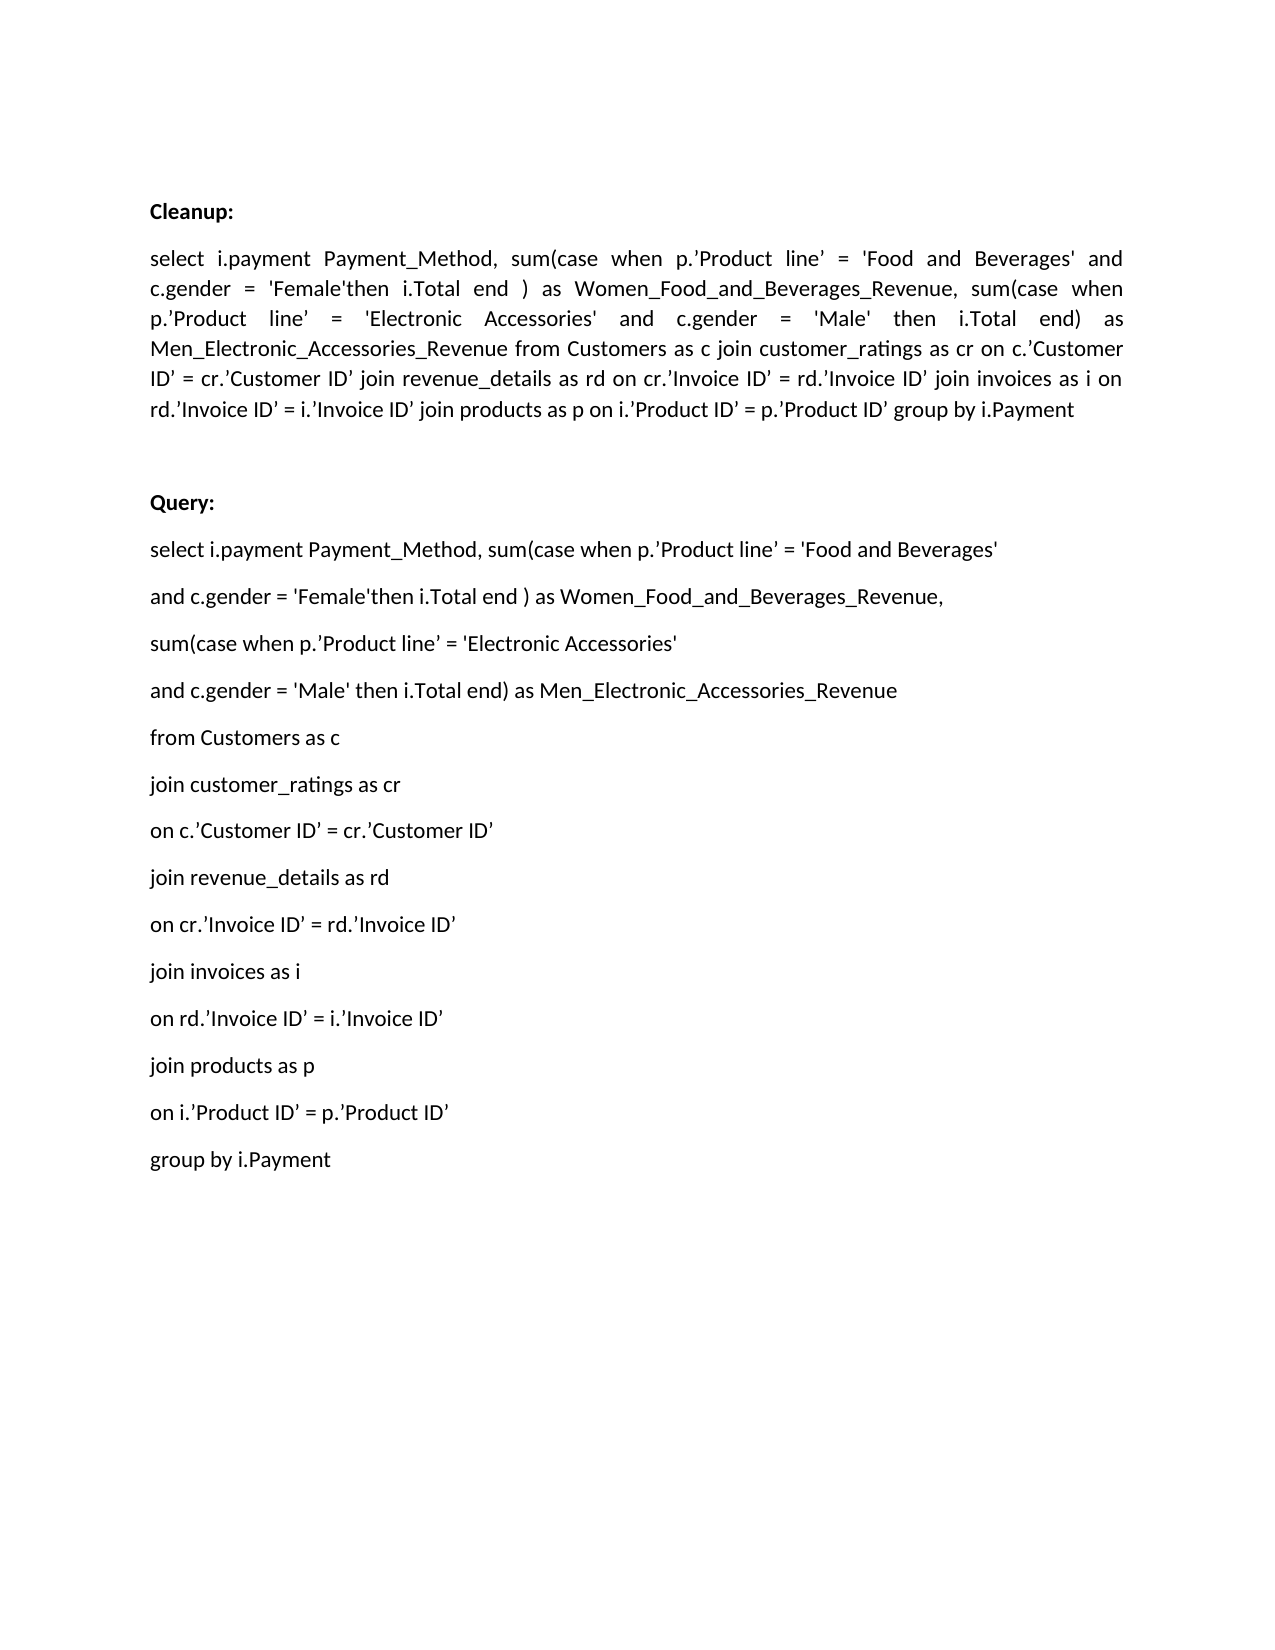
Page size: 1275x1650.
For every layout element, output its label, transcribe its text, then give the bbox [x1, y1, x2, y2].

text and c.gender = 'Female'then i.Total end ) as Women_Food_and_Beverages_Revenue, [150, 582, 1125, 610]
text from Customers as c [150, 723, 1125, 751]
text Cleanup: [150, 197, 1125, 225]
text sum(case when p.’Product line’ = 'Electronic Accessories' [150, 629, 1125, 657]
text join customer_ratings as cr [150, 770, 1125, 798]
text on c.’Customer ID’ = cr.’Customer ID’ [150, 817, 1125, 845]
text Query: [150, 488, 1125, 517]
text on cr.’Invoice ID’ = rd.’Invoice ID’ [150, 910, 1125, 938]
text join revenue_details as rd [150, 863, 1125, 892]
text on rd.’Invoice ID’ = i.’Invoice ID’ [150, 1004, 1125, 1032]
text on i.’Product ID’ = p.’Product ID’ [150, 1098, 1125, 1126]
text join products as p [150, 1051, 1125, 1079]
text select i.payment Payment_Method, sum(case when p.’Product line’ = 'Food and Beverages' [150, 535, 1125, 563]
text and c.gender = 'Male' then i.Total end) as Men_Electronic_Accessories_Revenue [150, 676, 1125, 704]
text join invoices as i [150, 957, 1125, 985]
text group by i.Payment [150, 1145, 1125, 1173]
text select i.payment Payment_Method, sum(case when p.’Product line’ = 'Food and Beverages' and c.gender = 'Female'then i.Total end ) as Women_Food_and_Beverages_Revenue, sum(case when p.’Product line’ = 'Electronic Accessories' and c.gender = 'Male' then i.Total end) as Men_Electronic_Accessories_Revenue from Customers as c join customer_ratings as cr on c.’Customer ID’ = cr.’Customer ID’ join revenue_details as rd on cr.’Invoice ID’ = rd.’Invoice ID’ join invoices as i on rd.’Invoice ID’ = i.’Invoice ID’ join products as p on i.’Product ID’ = p.’Product ID’ group by i.Payment [150, 244, 1125, 423]
